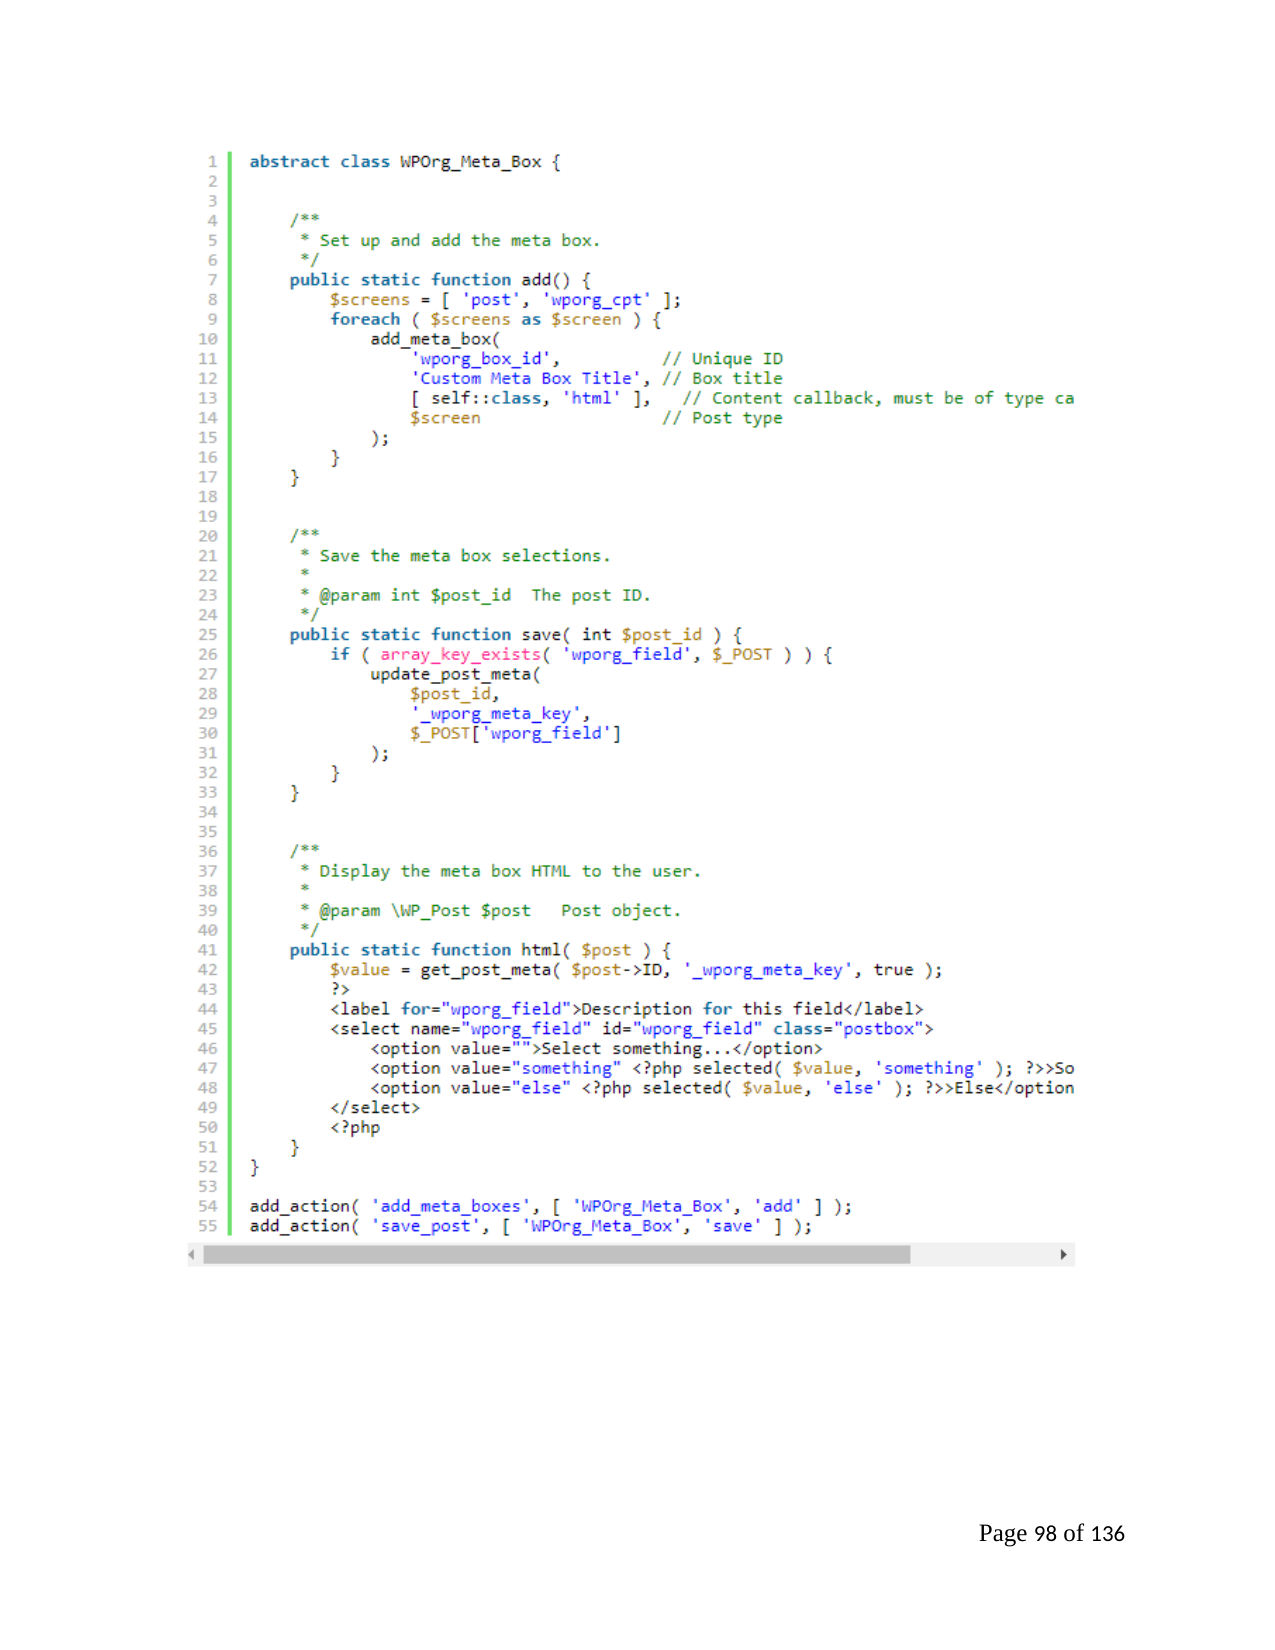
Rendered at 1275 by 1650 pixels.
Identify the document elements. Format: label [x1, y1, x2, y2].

picture [187, 150, 1088, 1278]
